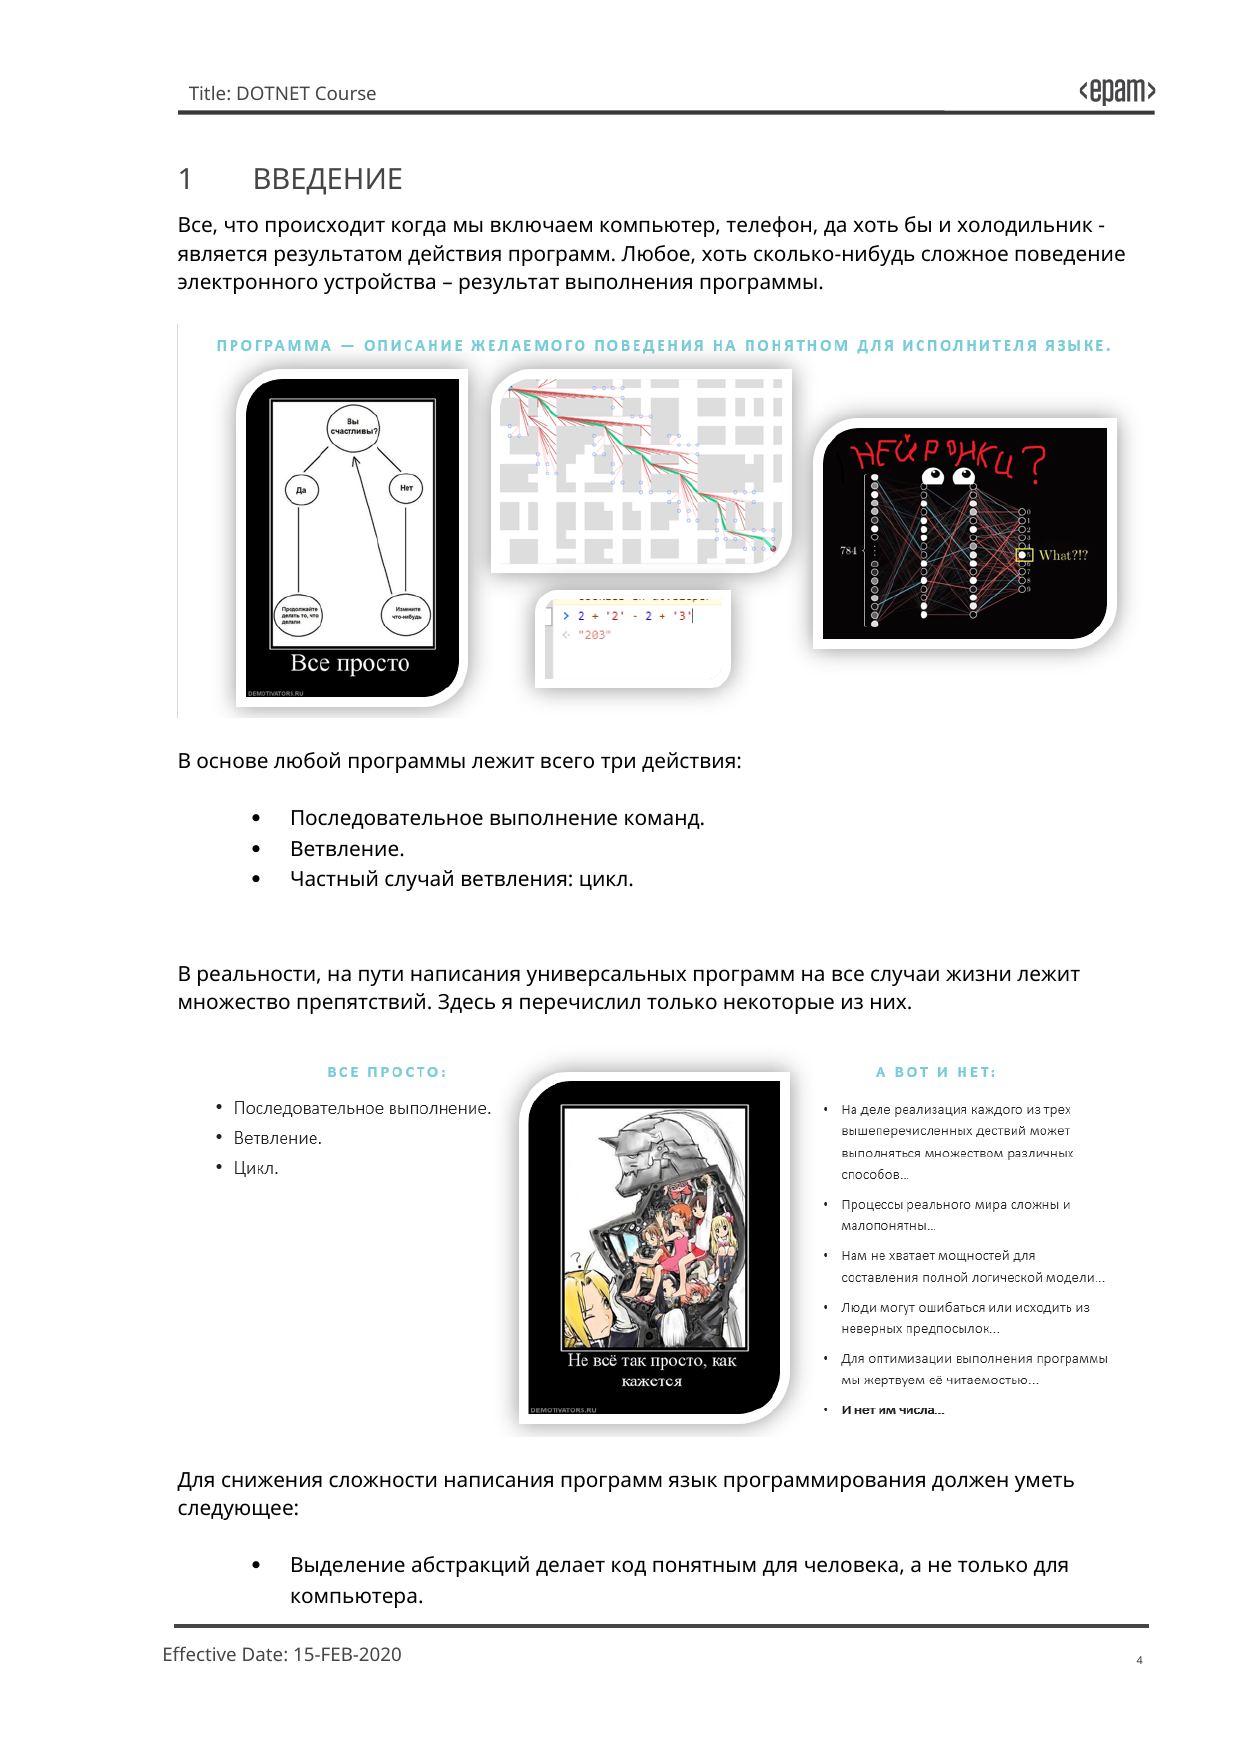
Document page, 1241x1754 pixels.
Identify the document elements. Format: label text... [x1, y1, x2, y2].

subtitle Введение [177, 158, 1152, 198]
list Последовательное выполнение команд. [252, 803, 1152, 832]
text Все, что происходит когда мы включаем компьютер, телефон, да хоть бы и холодильник - является результатом действия программ. Любое, хоть сколько-нибудь сложное поведение электронного устройства – результат выполнения программы. [177, 210, 1152, 296]
list Частный случай ветвления: цикл. [252, 864, 1152, 893]
text В основе любой программы лежит всего три действия: [177, 746, 1152, 775]
picture [177, 1044, 1151, 1437]
picture [177, 324, 1151, 718]
text В реальности, на пути написания универсальных программ на все случаи жизни лежит множество препятствий. Здесь я перечислил только некоторые из них. [177, 959, 1152, 1016]
list Ветвление. [252, 834, 1152, 862]
text Для снижения сложности написания программ язык программирования должен уметь следующее: [177, 1465, 1152, 1522]
list Выделение абстракций делает код понятным для человека, а не только для компьютера. [252, 1550, 1152, 1609]
